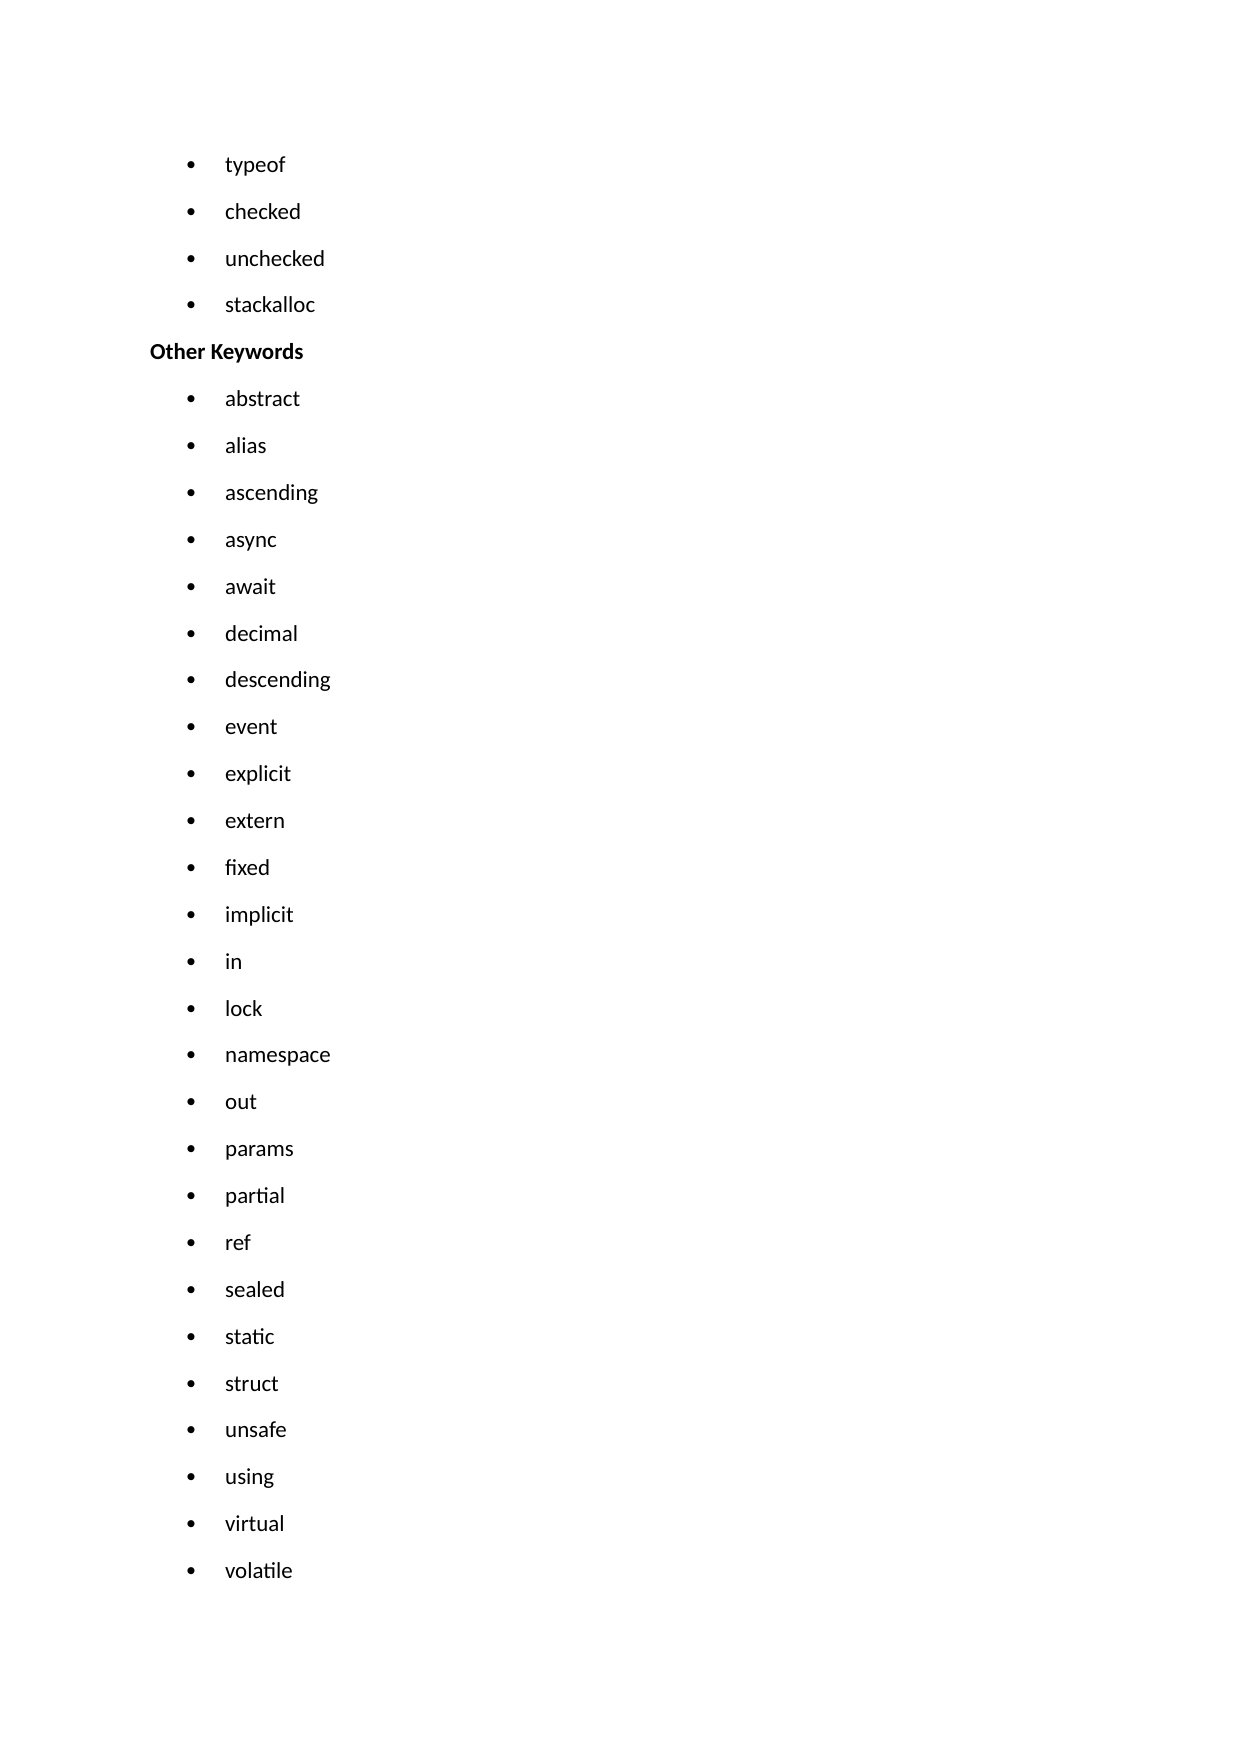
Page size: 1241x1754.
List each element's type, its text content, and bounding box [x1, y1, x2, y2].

list extern [187, 806, 1090, 834]
list unchecked [187, 244, 1090, 272]
list event [187, 712, 1090, 741]
list abstract [187, 384, 1090, 412]
list ascending [187, 478, 1090, 506]
list using [187, 1462, 1090, 1491]
list typeof [187, 150, 1090, 178]
list in [187, 947, 1090, 975]
list virtual [187, 1509, 1090, 1537]
list struct [187, 1369, 1090, 1397]
list out [187, 1087, 1090, 1116]
list checked [187, 197, 1090, 225]
list stackalloc [187, 291, 1090, 319]
list await [187, 572, 1090, 600]
list descending [187, 666, 1090, 694]
list lock [187, 994, 1090, 1022]
list namespace [187, 1041, 1090, 1069]
list implicit [187, 900, 1090, 928]
list static [187, 1322, 1090, 1350]
text Other Keywords [150, 337, 1090, 366]
list unsafe [187, 1416, 1090, 1444]
list ref [187, 1228, 1090, 1256]
list params [187, 1134, 1090, 1162]
list async [187, 525, 1090, 553]
list sealed [187, 1275, 1090, 1303]
list fixed [187, 853, 1090, 881]
list volatile [187, 1556, 1090, 1584]
list explicit [187, 759, 1090, 787]
list partial [187, 1181, 1090, 1209]
list alias [187, 431, 1090, 459]
list decimal [187, 619, 1090, 647]
